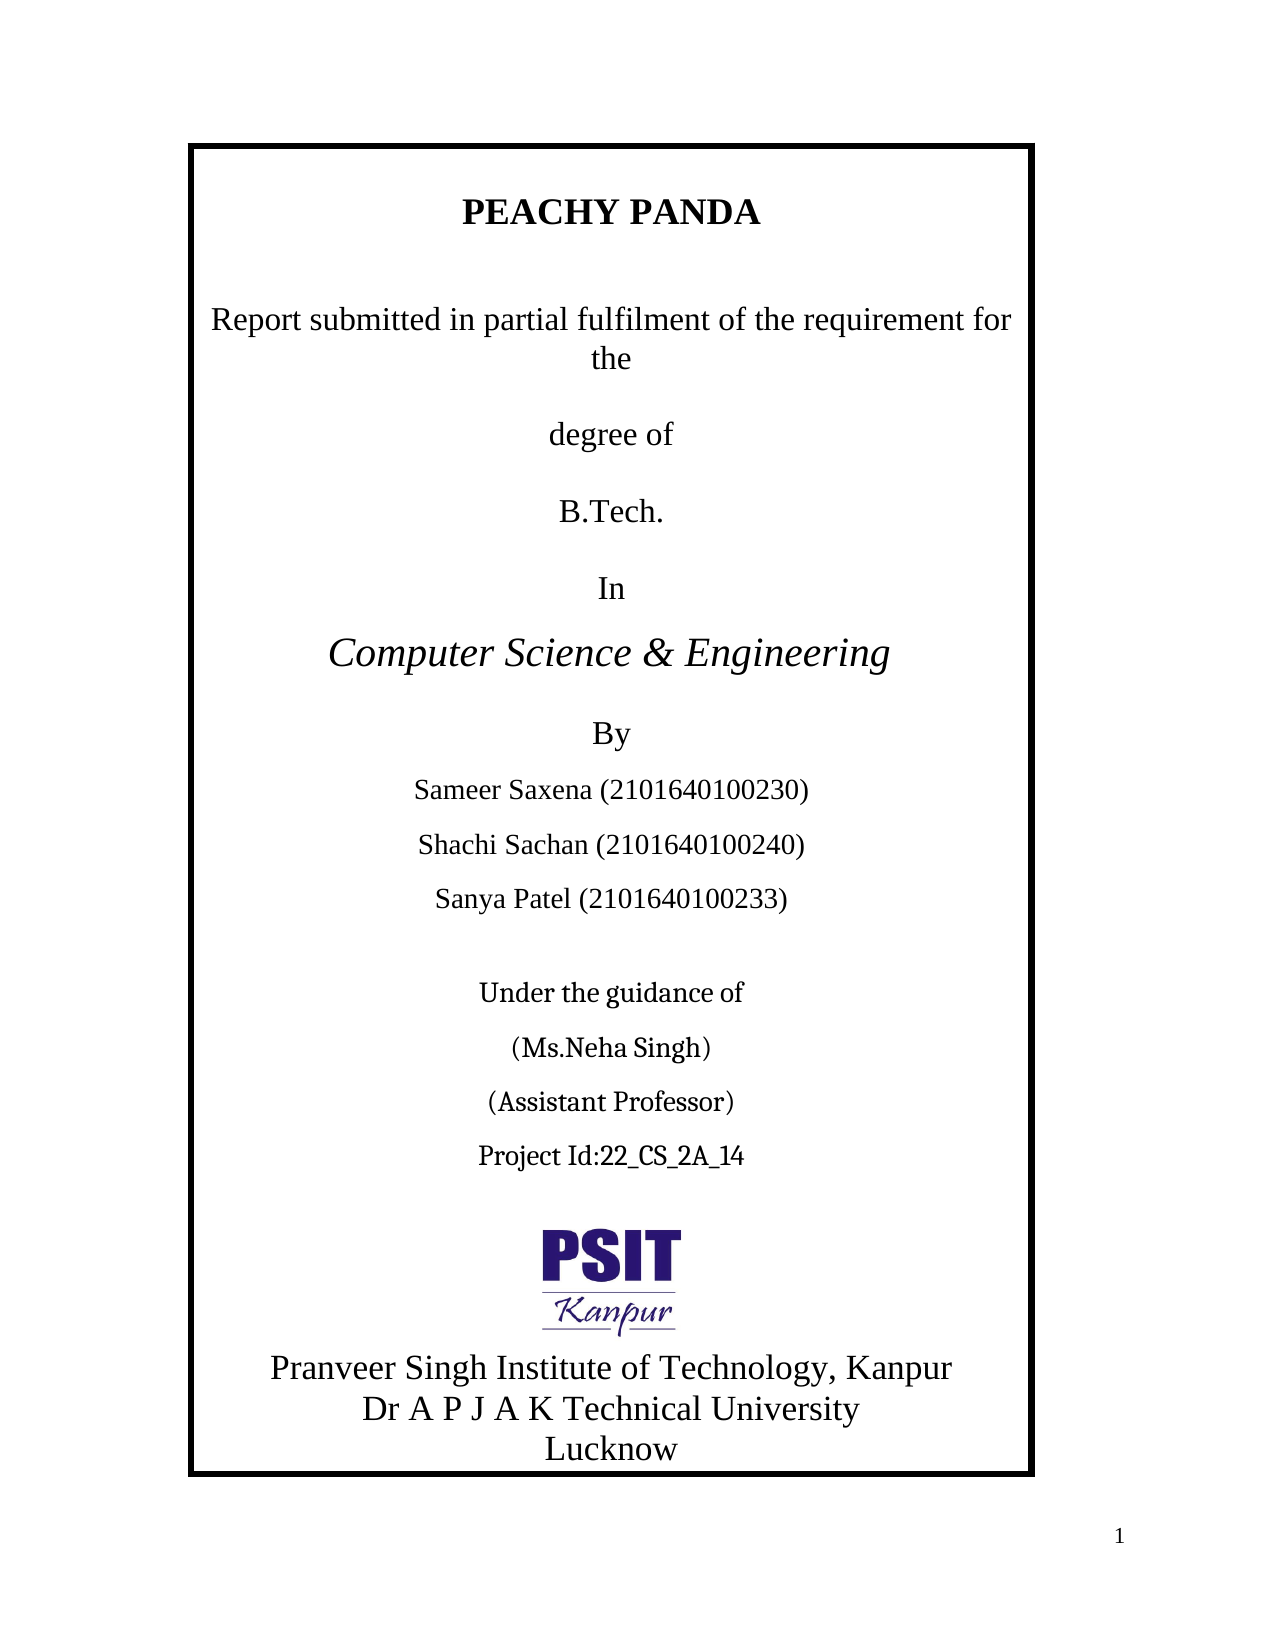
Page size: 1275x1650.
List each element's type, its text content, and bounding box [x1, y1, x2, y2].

text In [194, 559, 1028, 606]
subtitle Computer Science & Engineering [194, 619, 1028, 675]
text B.Tech. [194, 483, 1028, 529]
subtitle Under the guidance of [194, 968, 1028, 1010]
text Report submitted in partial fulfilment of the requirement for the [194, 291, 1028, 376]
text Dr A P J A K Technical University [194, 1378, 1028, 1419]
subtitle Project Id:22_CS_2A_14 [194, 1131, 1028, 1173]
subtitle Sameer Saxena (2101640100230) [194, 764, 1028, 806]
picture [528, 1213, 694, 1346]
text degree of [194, 406, 1028, 453]
text Pranveer Singh Institute of Technology, Kanpur [194, 1338, 1028, 1378]
text PEACHY PANDA [194, 181, 1028, 232]
subtitle (Assistant Professor) [194, 1077, 1028, 1119]
subtitle (Ms.Neha Singh) [194, 1022, 1028, 1064]
text By [194, 705, 1028, 752]
subtitle Sanya Patel (2101640100233) [194, 873, 1028, 915]
subtitle Shachi Sachan (2101640100240) [194, 818, 1028, 860]
text Lucknow [194, 1419, 1028, 1471]
